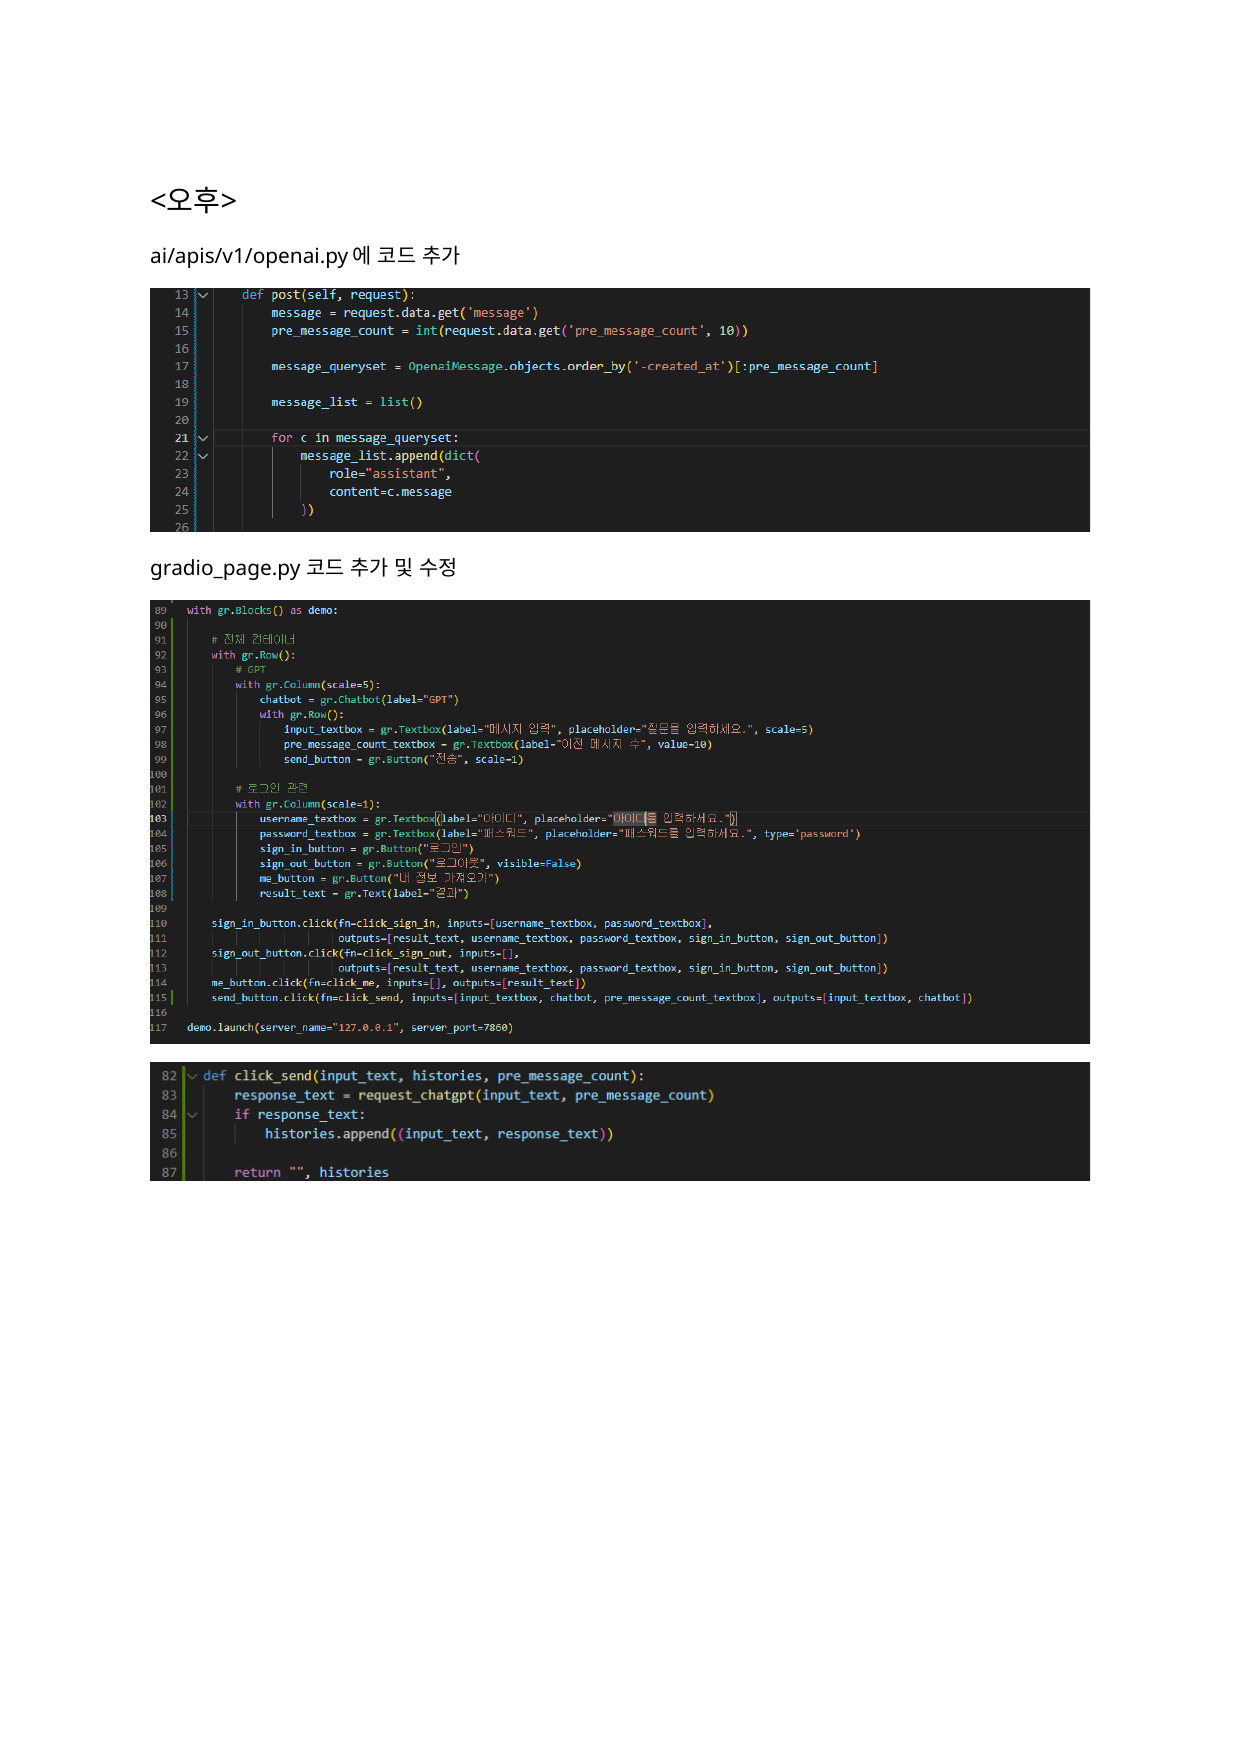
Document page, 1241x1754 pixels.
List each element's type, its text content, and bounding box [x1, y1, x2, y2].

picture [150, 600, 1091, 1044]
text ai/apis/v1/openai.py에 코드 추가 [150, 239, 1090, 270]
picture [150, 288, 1091, 532]
picture [150, 1062, 1091, 1181]
text gradio_page.py 코드 추가 및 수정 [150, 551, 1090, 581]
subtitle <오후> [150, 177, 1090, 219]
